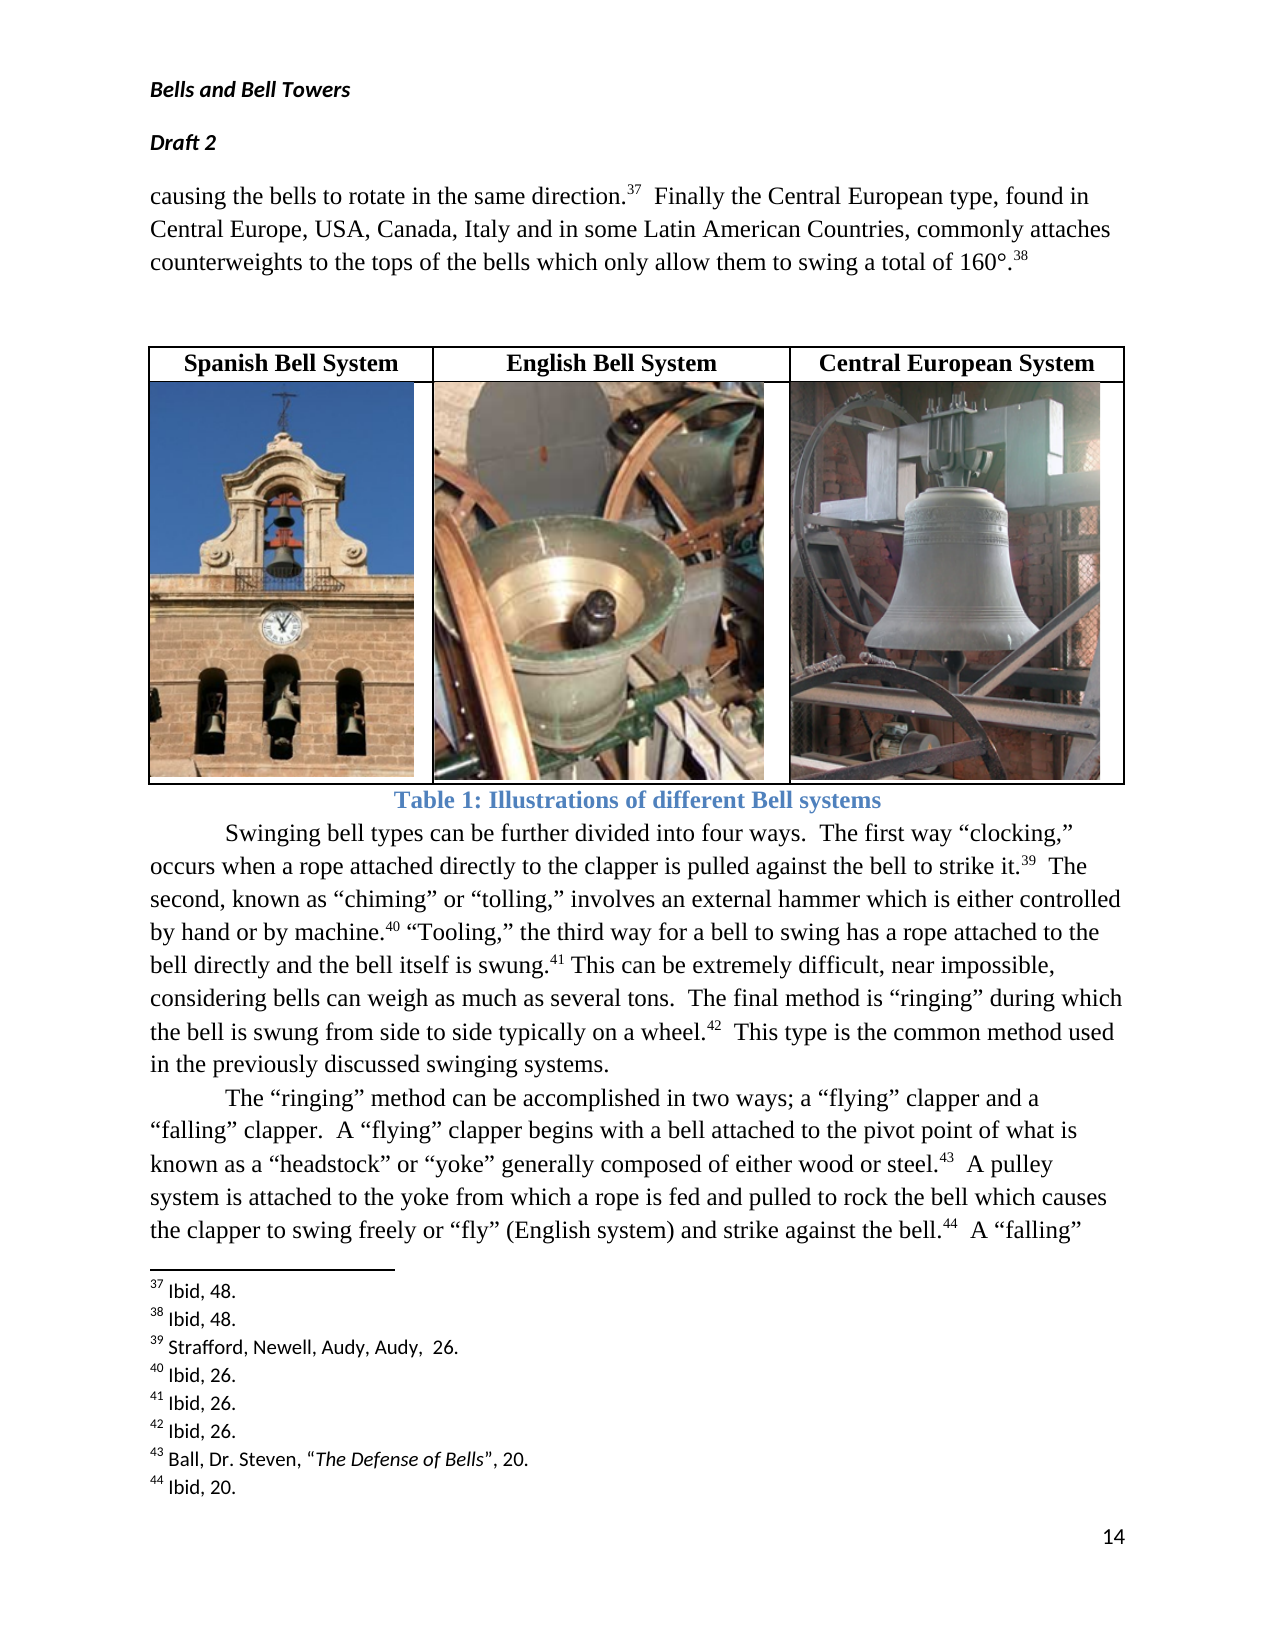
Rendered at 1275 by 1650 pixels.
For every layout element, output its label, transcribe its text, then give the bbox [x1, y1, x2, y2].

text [150, 1083, 1125, 1243]
table_header Spanish Bell System [150, 348, 432, 381]
picture [434, 382, 764, 780]
picture [790, 382, 1100, 780]
table_header Central European System [791, 348, 1123, 381]
text Table 1: Illustrations of different Bell systems [150, 785, 1125, 814]
table_cell [434, 383, 789, 783]
table_cell [791, 383, 1123, 783]
text Swinging bell types can be further divided into four ways. The first way “clocking,” occurs when a rope attached directly to the clapper is pulled against the bell to strike it. The second, known as “chiming” or “tolling,” involves an external hammer which is either controlled by hand or by machine. “Tooling,” the third way for a bell to swing has a rope attached to the bell directly and the bell itself is swung. This can be extremely difficult, near impossible, considering bells can weigh as much as several tons. The final method is “ringing” during which the bell is swung from side to side typically on a wheel. This type is the common method used in the previously discussed swinging systems. [150, 818, 1125, 1078]
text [150, 181, 1125, 276]
table_cell [150, 383, 432, 783]
table_header English Bell System [434, 348, 789, 381]
picture [150, 382, 414, 777]
